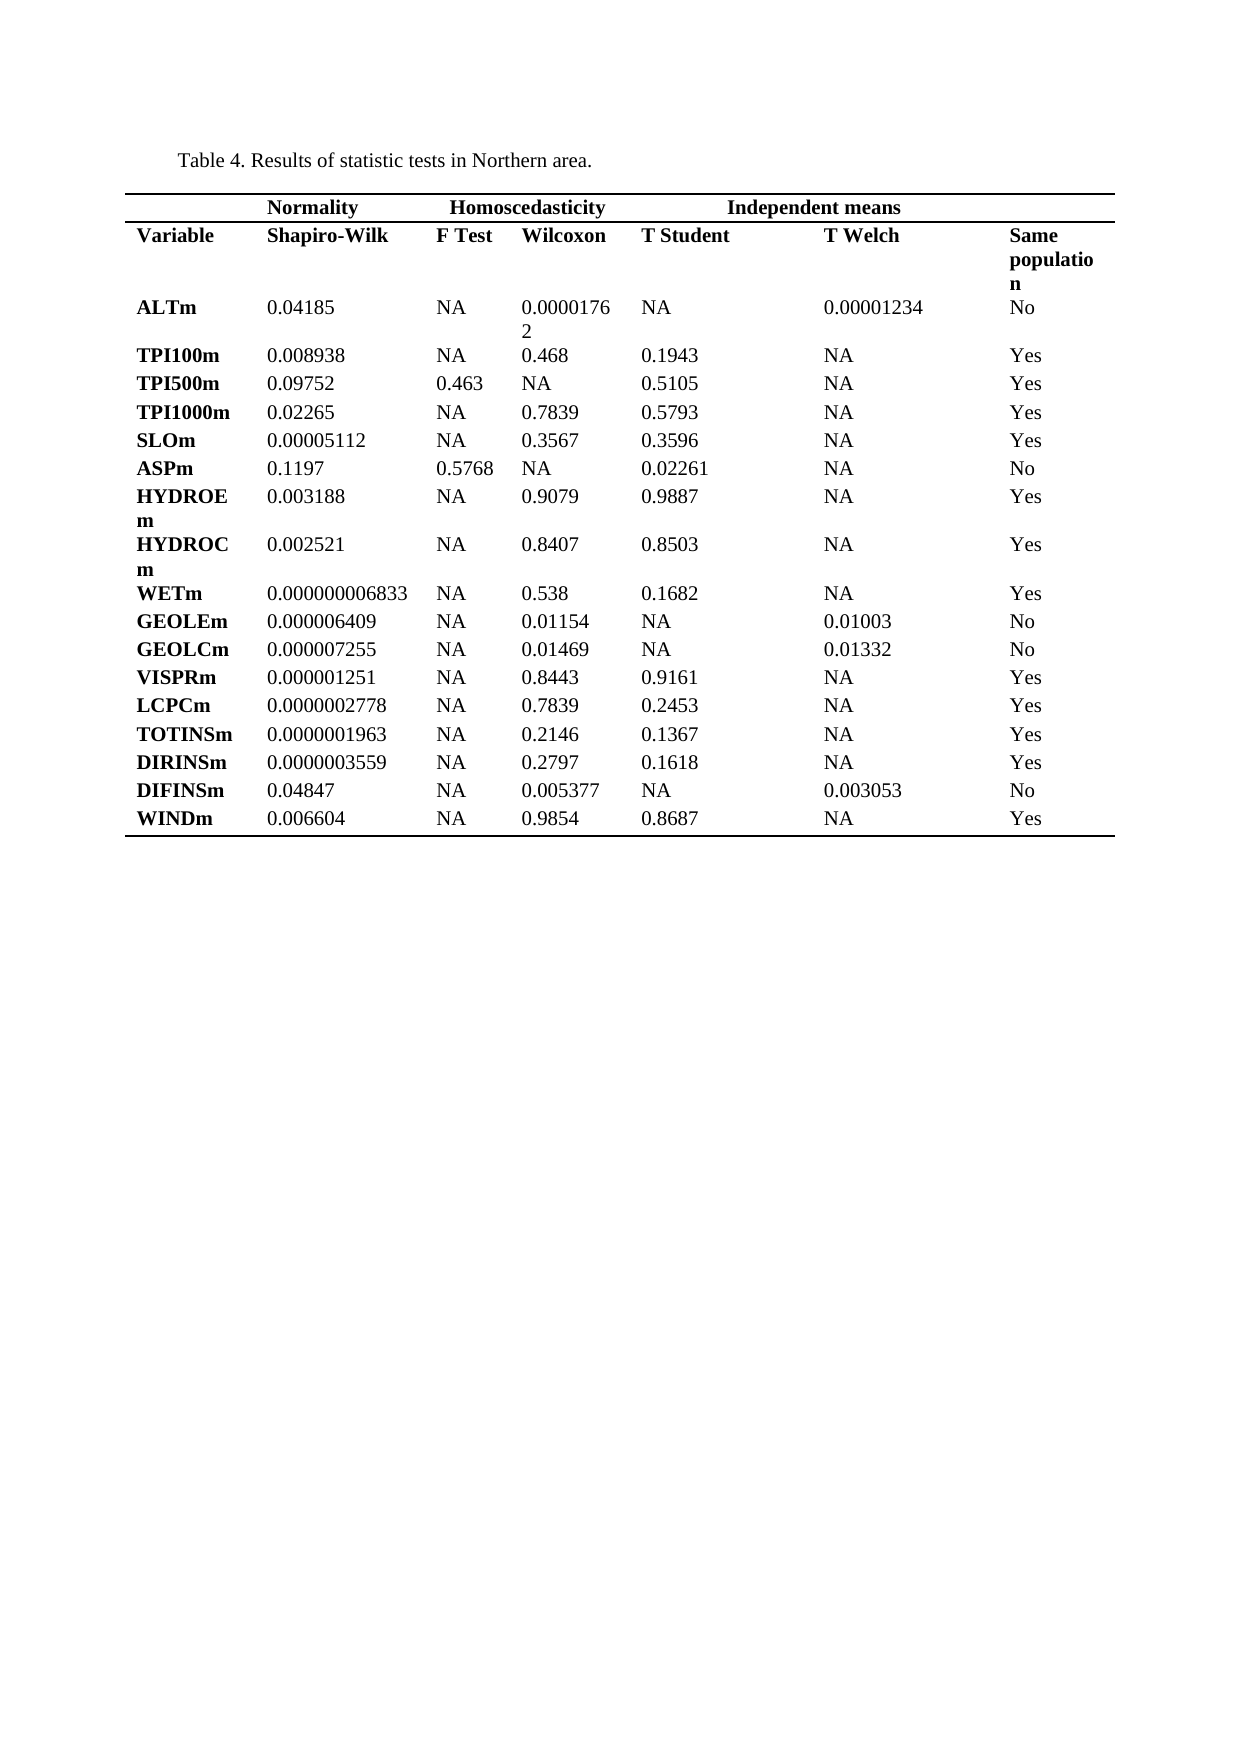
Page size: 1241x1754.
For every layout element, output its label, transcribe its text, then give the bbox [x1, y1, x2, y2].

table_cell GEOLEm [125, 609, 256, 637]
table_cell 0.02261 [630, 456, 812, 484]
table_cell DIRINSm [125, 750, 256, 778]
table_cell 0.8443 [510, 665, 630, 693]
table_cell NA [813, 722, 998, 750]
table_cell Yes [998, 343, 1115, 371]
table_cell 0.3596 [630, 428, 812, 456]
table_cell WINDm [125, 806, 256, 834]
table_cell NA [630, 295, 812, 343]
table_cell 0.7839 [510, 694, 630, 722]
table_cell NA [813, 456, 998, 484]
table_cell 0.003188 [256, 484, 425, 532]
table_cell Shapiro-Wilk [256, 223, 425, 295]
table_cell Yes [998, 371, 1115, 399]
table_cell LCPCm [125, 694, 256, 722]
table_cell 0.2797 [510, 750, 630, 778]
table_cell 0.5793 [630, 400, 812, 428]
table_cell Wilcoxon [510, 223, 630, 295]
table_cell NA [425, 295, 510, 343]
table_cell 0.8503 [630, 533, 812, 581]
table_cell NA [425, 609, 510, 637]
table_cell NA [425, 581, 510, 609]
table_cell NA [425, 484, 510, 532]
table_cell 0.1618 [630, 750, 812, 778]
table_cell NA [425, 665, 510, 693]
table_cell T Welch [813, 223, 998, 295]
table_cell No [998, 778, 1115, 806]
table_cell WETm [125, 581, 256, 609]
table_cell 0.000000006833 [256, 581, 425, 609]
table_cell No [998, 456, 1115, 484]
table_cell NA [813, 665, 998, 693]
table_cell NA [813, 581, 998, 609]
table_cell NA [813, 484, 998, 532]
table_cell TPI500m [125, 371, 256, 399]
table_header [125, 195, 256, 221]
table_cell 0.9079 [510, 484, 630, 532]
table_cell NA [425, 533, 510, 581]
table_cell ASPm [125, 456, 256, 484]
table_cell 0.00001762 [510, 295, 630, 343]
table_cell Yes [998, 484, 1115, 532]
table_cell NA [510, 371, 630, 399]
table_cell NA [813, 343, 998, 371]
table_cell NA [813, 806, 998, 834]
table_cell No [998, 295, 1115, 343]
table_cell DIFINSm [125, 778, 256, 806]
table_cell NA [425, 750, 510, 778]
table_cell Yes [998, 722, 1115, 750]
table_cell HYDROEm [125, 484, 256, 532]
table_cell 0.468 [510, 343, 630, 371]
table_cell TPI100m [125, 343, 256, 371]
table_cell 0.002521 [256, 533, 425, 581]
table_cell NA [425, 778, 510, 806]
table_cell NA [813, 400, 998, 428]
table_cell 0.000006409 [256, 609, 425, 637]
table_cell 0.8687 [630, 806, 812, 834]
table_cell 0.1943 [630, 343, 812, 371]
table_cell 0.00001234 [813, 295, 998, 343]
table_cell No [998, 637, 1115, 665]
table_cell NA [630, 778, 812, 806]
table_cell Yes [998, 665, 1115, 693]
table_cell 0.04185 [256, 295, 425, 343]
table_cell 0.005377 [510, 778, 630, 806]
table_cell 0.003053 [813, 778, 998, 806]
table_cell 0.3567 [510, 428, 630, 456]
table_cell Yes [998, 750, 1115, 778]
table_cell TPI1000m [125, 400, 256, 428]
table_cell 0.000007255 [256, 637, 425, 665]
table_header Normality [256, 195, 425, 221]
table_cell 0.01469 [510, 637, 630, 665]
table_cell Yes [998, 428, 1115, 456]
table_cell NA [813, 533, 998, 581]
table_cell No [998, 609, 1115, 637]
table_cell TOTINSm [125, 722, 256, 750]
table_cell F Test [425, 223, 510, 295]
table_cell NA [630, 609, 812, 637]
table_cell 0.01332 [813, 637, 998, 665]
table_cell NA [813, 750, 998, 778]
table_cell NA [425, 806, 510, 834]
table_cell 0.2453 [630, 694, 812, 722]
table_cell 0.9854 [510, 806, 630, 834]
table_cell 0.006604 [256, 806, 425, 834]
table_cell Variable [125, 223, 256, 295]
table_cell 0.01003 [813, 609, 998, 637]
table_cell NA [425, 343, 510, 371]
table_cell NA [813, 371, 998, 399]
text Table 4. Results of statistic tests in Northern area. [177, 148, 1063, 172]
table_cell GEOLCm [125, 637, 256, 665]
table_cell NA [510, 456, 630, 484]
table_cell 0.9887 [630, 484, 812, 532]
table_cell Yes [998, 694, 1115, 722]
table_cell 0.000001251 [256, 665, 425, 693]
table_header [998, 195, 1115, 221]
table_cell 0.1682 [630, 581, 812, 609]
table_cell NA [425, 428, 510, 456]
table_cell 0.538 [510, 581, 630, 609]
table_cell ALTm [125, 295, 256, 343]
table_cell 0.463 [425, 371, 510, 399]
table_cell Yes [998, 806, 1115, 834]
table_header Homoscedasticity [425, 195, 630, 221]
table_cell 0.2146 [510, 722, 630, 750]
table_cell 0.5105 [630, 371, 812, 399]
table_cell 0.0000001963 [256, 722, 425, 750]
table_cell 0.0000002778 [256, 694, 425, 722]
table_header Independent means [630, 195, 998, 221]
table_cell T Student [630, 223, 812, 295]
table_cell HYDROCm [125, 533, 256, 581]
table_cell 0.00005112 [256, 428, 425, 456]
table_cell SLOm [125, 428, 256, 456]
table_cell VISPRm [125, 665, 256, 693]
table_cell NA [425, 400, 510, 428]
table_cell 0.008938 [256, 343, 425, 371]
table_cell Yes [998, 581, 1115, 609]
table_cell NA [813, 428, 998, 456]
table_cell 0.8407 [510, 533, 630, 581]
table_cell 0.04847 [256, 778, 425, 806]
table_cell 0.9161 [630, 665, 812, 693]
table_cell 0.0000003559 [256, 750, 425, 778]
table_cell NA [813, 694, 998, 722]
table_cell 0.01154 [510, 609, 630, 637]
table_cell 0.02265 [256, 400, 425, 428]
table_cell Yes [998, 533, 1115, 581]
table_cell 0.09752 [256, 371, 425, 399]
table_cell NA [630, 637, 812, 665]
table_cell NA [425, 694, 510, 722]
table_cell 0.1197 [256, 456, 425, 484]
table_cell Same population [998, 223, 1115, 295]
table_cell 0.5768 [425, 456, 510, 484]
table_cell NA [425, 722, 510, 750]
table_cell Yes [998, 400, 1115, 428]
table_cell 0.1367 [630, 722, 812, 750]
table_cell 0.7839 [510, 400, 630, 428]
table_cell NA [425, 637, 510, 665]
